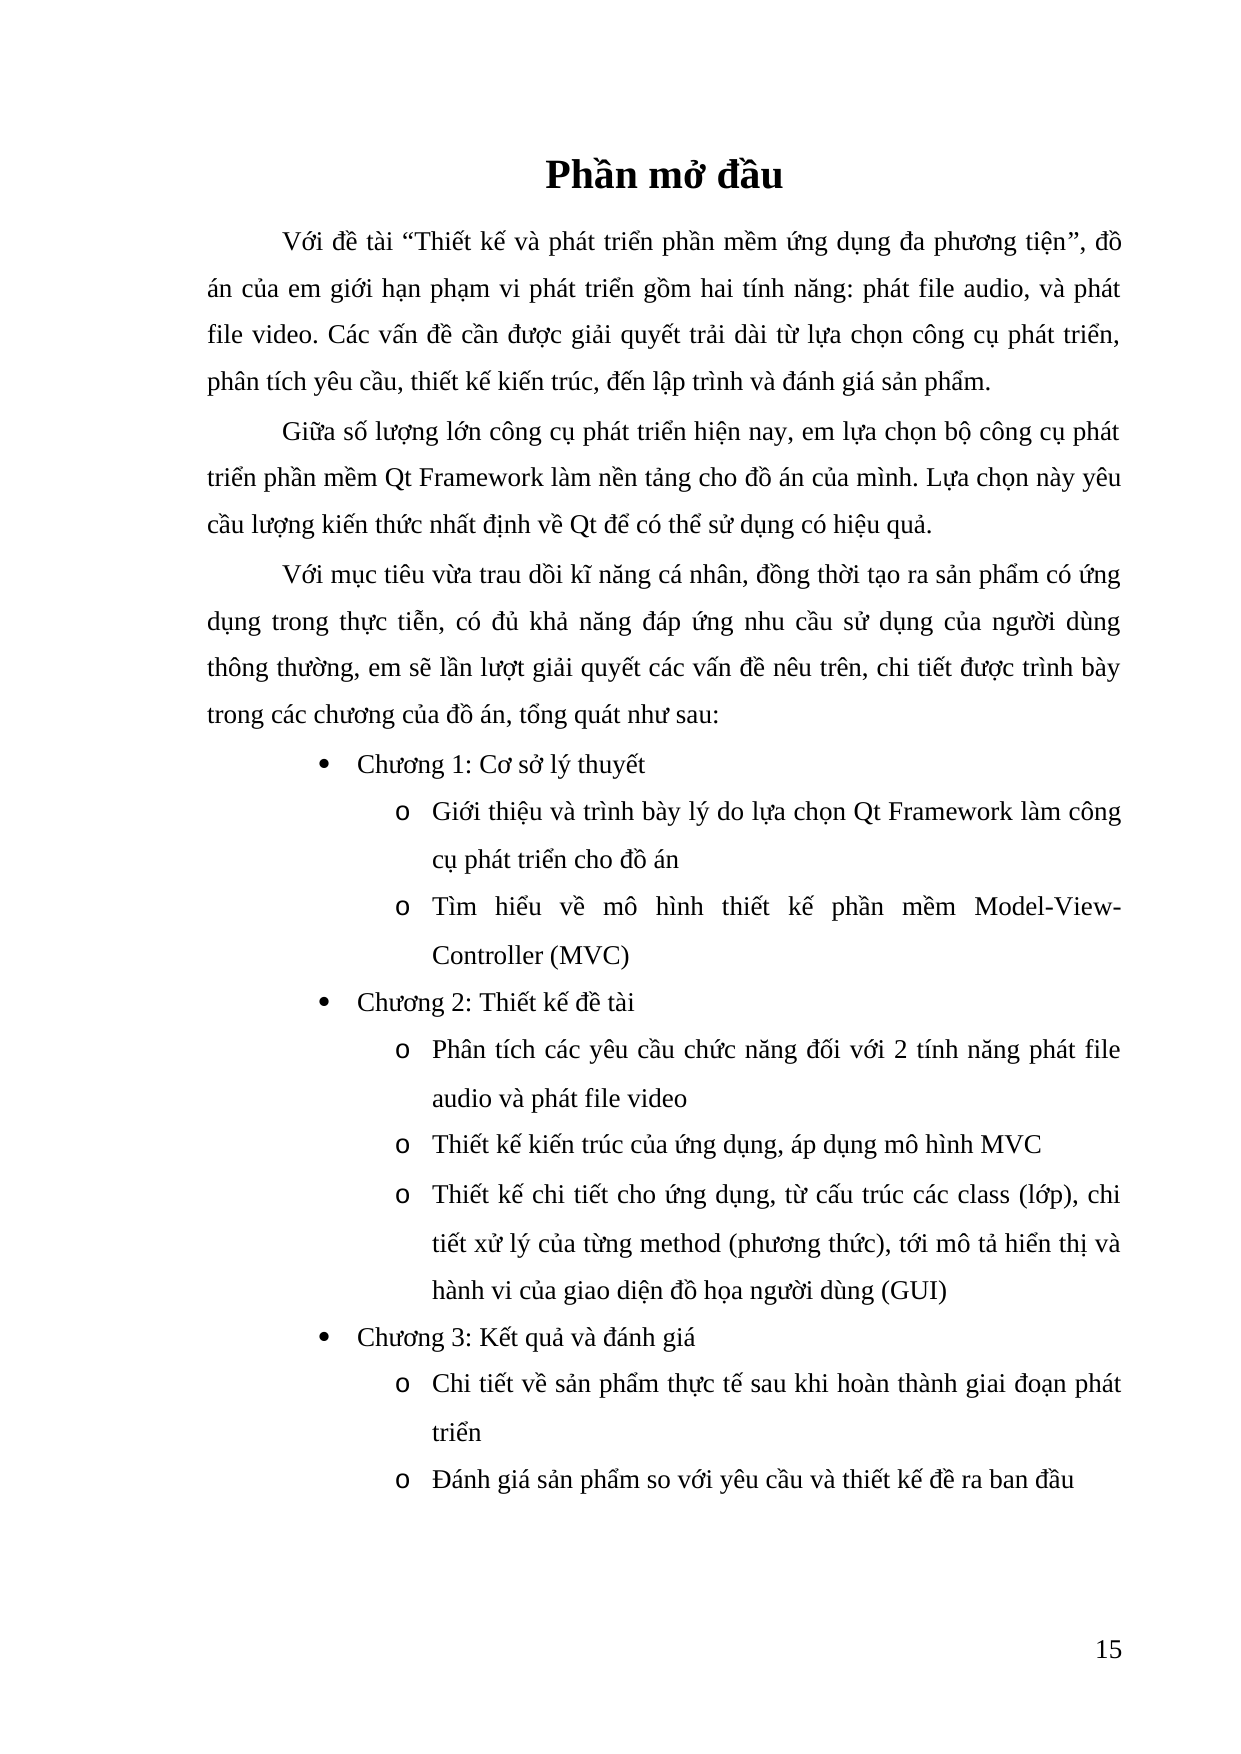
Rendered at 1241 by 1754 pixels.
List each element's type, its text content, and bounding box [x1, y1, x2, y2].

text Với mục tiêu vừa trau dồi kĩ năng cá nhân, đồng thời tạo ra sản phẩm có ứng dụng trong thực tiễn, có đủ khả năng đáp ứng nhu cầu sử dụng của người dùng thông thường, em sẽ lần lượt giải quyết các vấn đề nêu trên, chi tiết được trình bày trong các chương của đồ án, tổng quát như sau: [207, 558, 1122, 729]
list Phân tích các yêu cầu chức năng đối với 2 tính năng phát file audio và phát file video [394, 1033, 1122, 1113]
list Đánh giá sản phẩm so với yêu cầu và thiết kế đề ra ban đầu [394, 1463, 1122, 1497]
text Phần mở đầu [207, 150, 1122, 198]
list Thiết kế kiến trúc của ứng dụng, áp dụng mô hình MVC [394, 1128, 1122, 1162]
list Chi tiết về sản phẩm thực tế sau khi hoàn thành giai đoạn phát triển [394, 1368, 1122, 1448]
list Chương 2: Thiết kế đề tài [319, 986, 1122, 1017]
list Chương 1: Cơ sở lý thuyết [319, 748, 1122, 779]
list Tìm hiểu về mô hình thiết kế phần mềm Model-View-Controller (MVC) [394, 890, 1122, 970]
list Thiết kế chi tiết cho ứng dụng, từ cấu trúc các class (lớp), chi tiết xử lý của từng method (phương thức), tới mô tả hiển thị và hành vi của giao diện đồ họa người dùng (GUI) [394, 1178, 1122, 1305]
text Với đề tài “Thiết kế và phát triển phần mềm ứng dụng đa phương tiện”, đồ án của em giới hạn phạm vi phát triển gồm hai tính năng: phát file audio, và phát file video. Các vấn đề cần được giải quyết trải dài từ lựa chọn công cụ phát triển, phân tích yêu cầu, thiết kế kiến trúc, đến lập trình và đánh giá sản phẩm. [207, 225, 1122, 396]
text Giữa số lượng lớn công cụ phát triển hiện nay, em lựa chọn bộ công cụ phát triển phần mềm Qt Framework làm nền tảng cho đồ án của mình. Lựa chọn này yêu cầu lượng kiến thức nhất định về Qt để có thể sử dụng có hiệu quả. [207, 415, 1122, 539]
list Chương 3: Kết quả và đánh giá [319, 1321, 1122, 1352]
list Giới thiệu và trình bày lý do lựa chọn Qt Framework làm công cụ phát triển cho đồ án [394, 794, 1122, 875]
